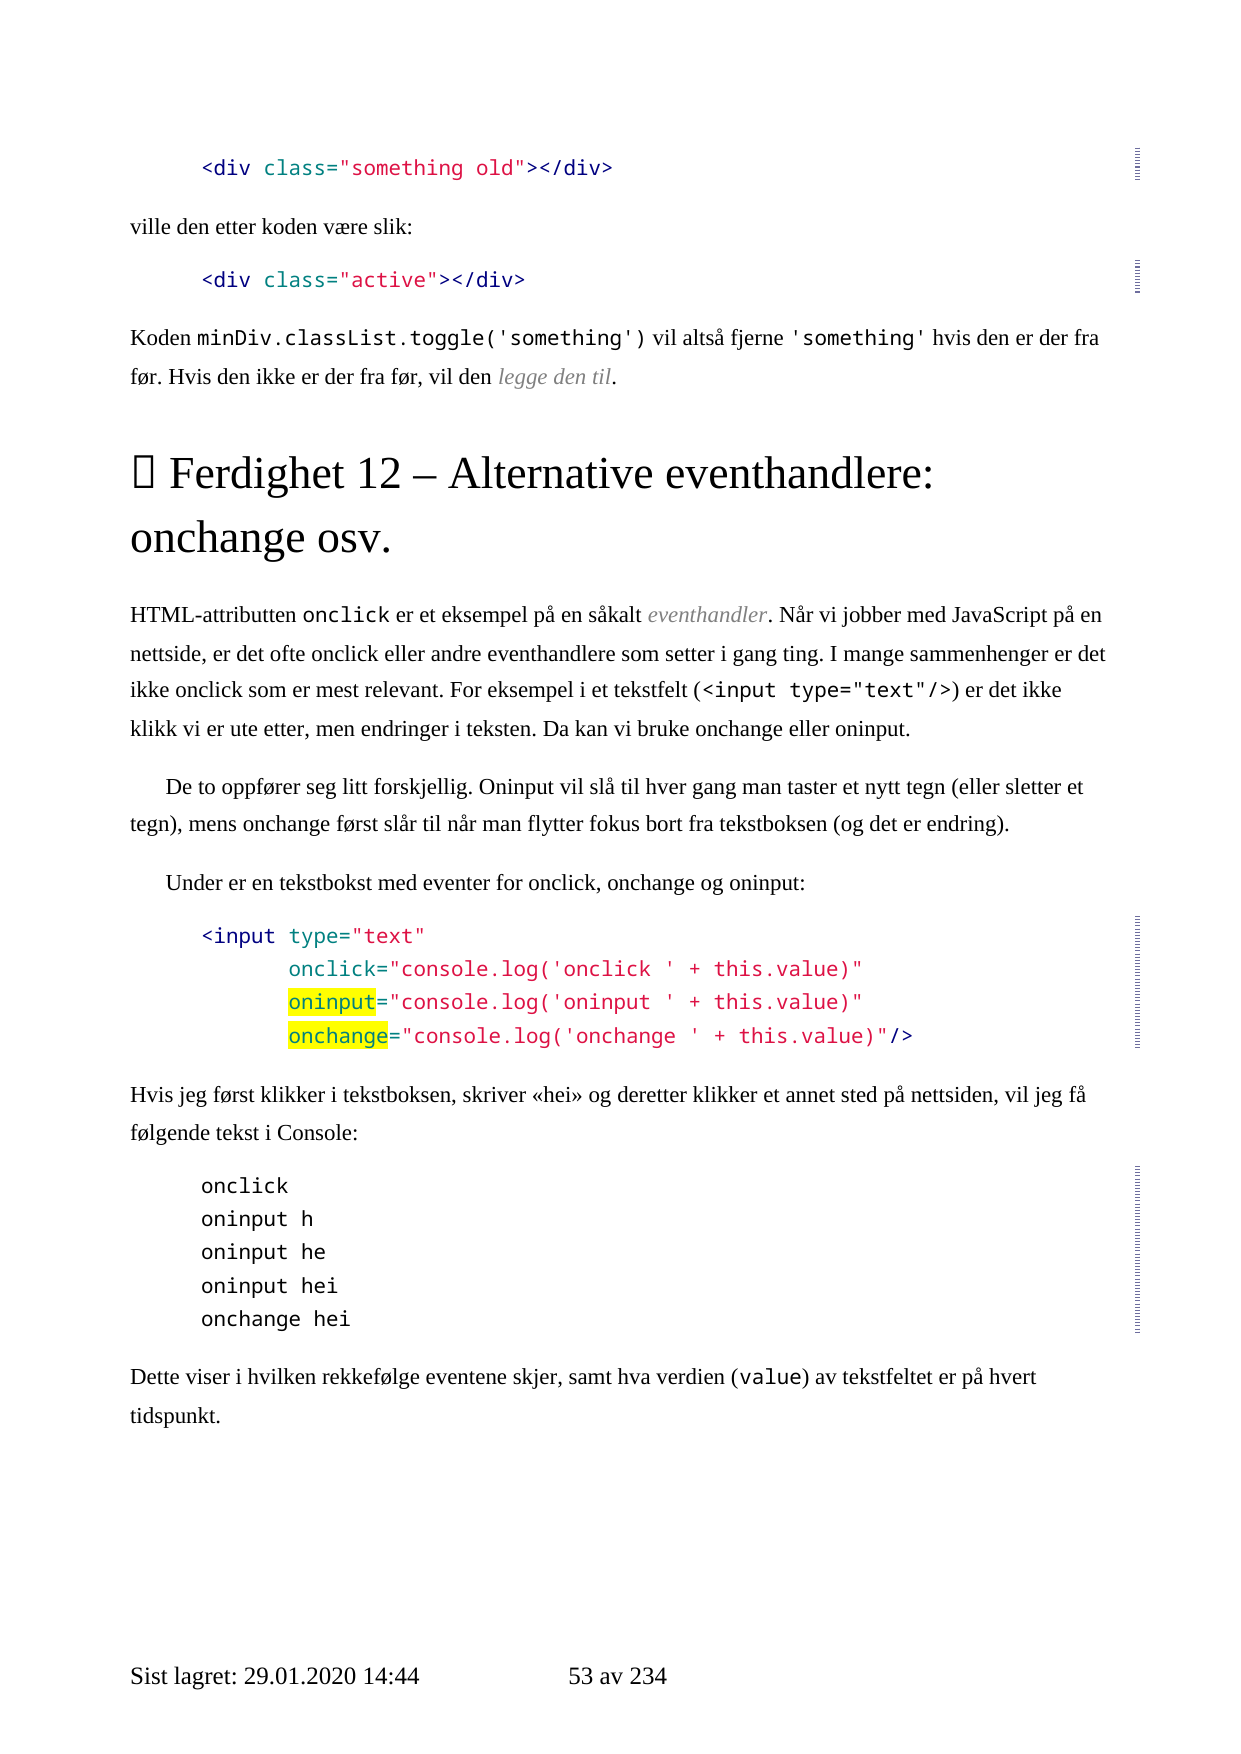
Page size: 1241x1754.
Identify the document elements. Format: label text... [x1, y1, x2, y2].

text De to oppfører seg litt forskjellig. Oninput vil slå til hver gang man taster et nytt tegn (eller sletter et tegn), mens onchange først slår til når man flytter fokus bort fra tekstboksen (og det er endring). [130, 762, 1110, 837]
text Hvis jeg først klikker i tekstboksen, skriver «hei» og deretter klikker et annet sted på nettsiden, vil jeg få følgende tekst i Console: [130, 1070, 1110, 1145]
text <input type="text" onclick="console.log('onclick ' + this.value)" oninput="console.log('oninput ' + this.value)" onchange="console.log('onchange ' + this.value)"/> [201, 916, 1140, 1049]
text HTML-attributten onclick er et eksempel på en såkalt eventhandler. Når vi jobber med JavaScript på en nettside, er det ofte onclick eller andre eventhandlere som setter i gang ting. I mange sammenhenger er det ikke onclick som er mest relevant. For eksempel i et tekstfelt (<input type="text"/>) er det ikke klikk vi er ute etter, men endringer i teksten. Da kan vi bruke onchange eller oninput. [130, 591, 1110, 741]
text Under er en tekstbokst med eventer for onclick, onchange og oninput: [130, 858, 1110, 895]
text Koden minDiv.classList.toggle('something') vil altså fjerne 'something' hvis den er der fra før. Hvis den ikke er der fra før, vil den legge den til. [130, 314, 1110, 389]
text onclick oninput h oninput he oninput hei onchange hei [201, 1166, 1140, 1333]
text 👏 Ferdighet 12 – Alternative eventhandlere: onchange osv. [130, 439, 1110, 562]
text Dette viser i hvilken rekkefølge eventene skjer, samt hva verdien (value) av tekstfeltet er på hvert tidspunkt. [130, 1353, 1110, 1428]
text <div class="active"></div> [201, 260, 1140, 293]
text <div class="something old"></div> [201, 148, 1140, 181]
text ville den etter koden være slik: [130, 202, 1110, 239]
